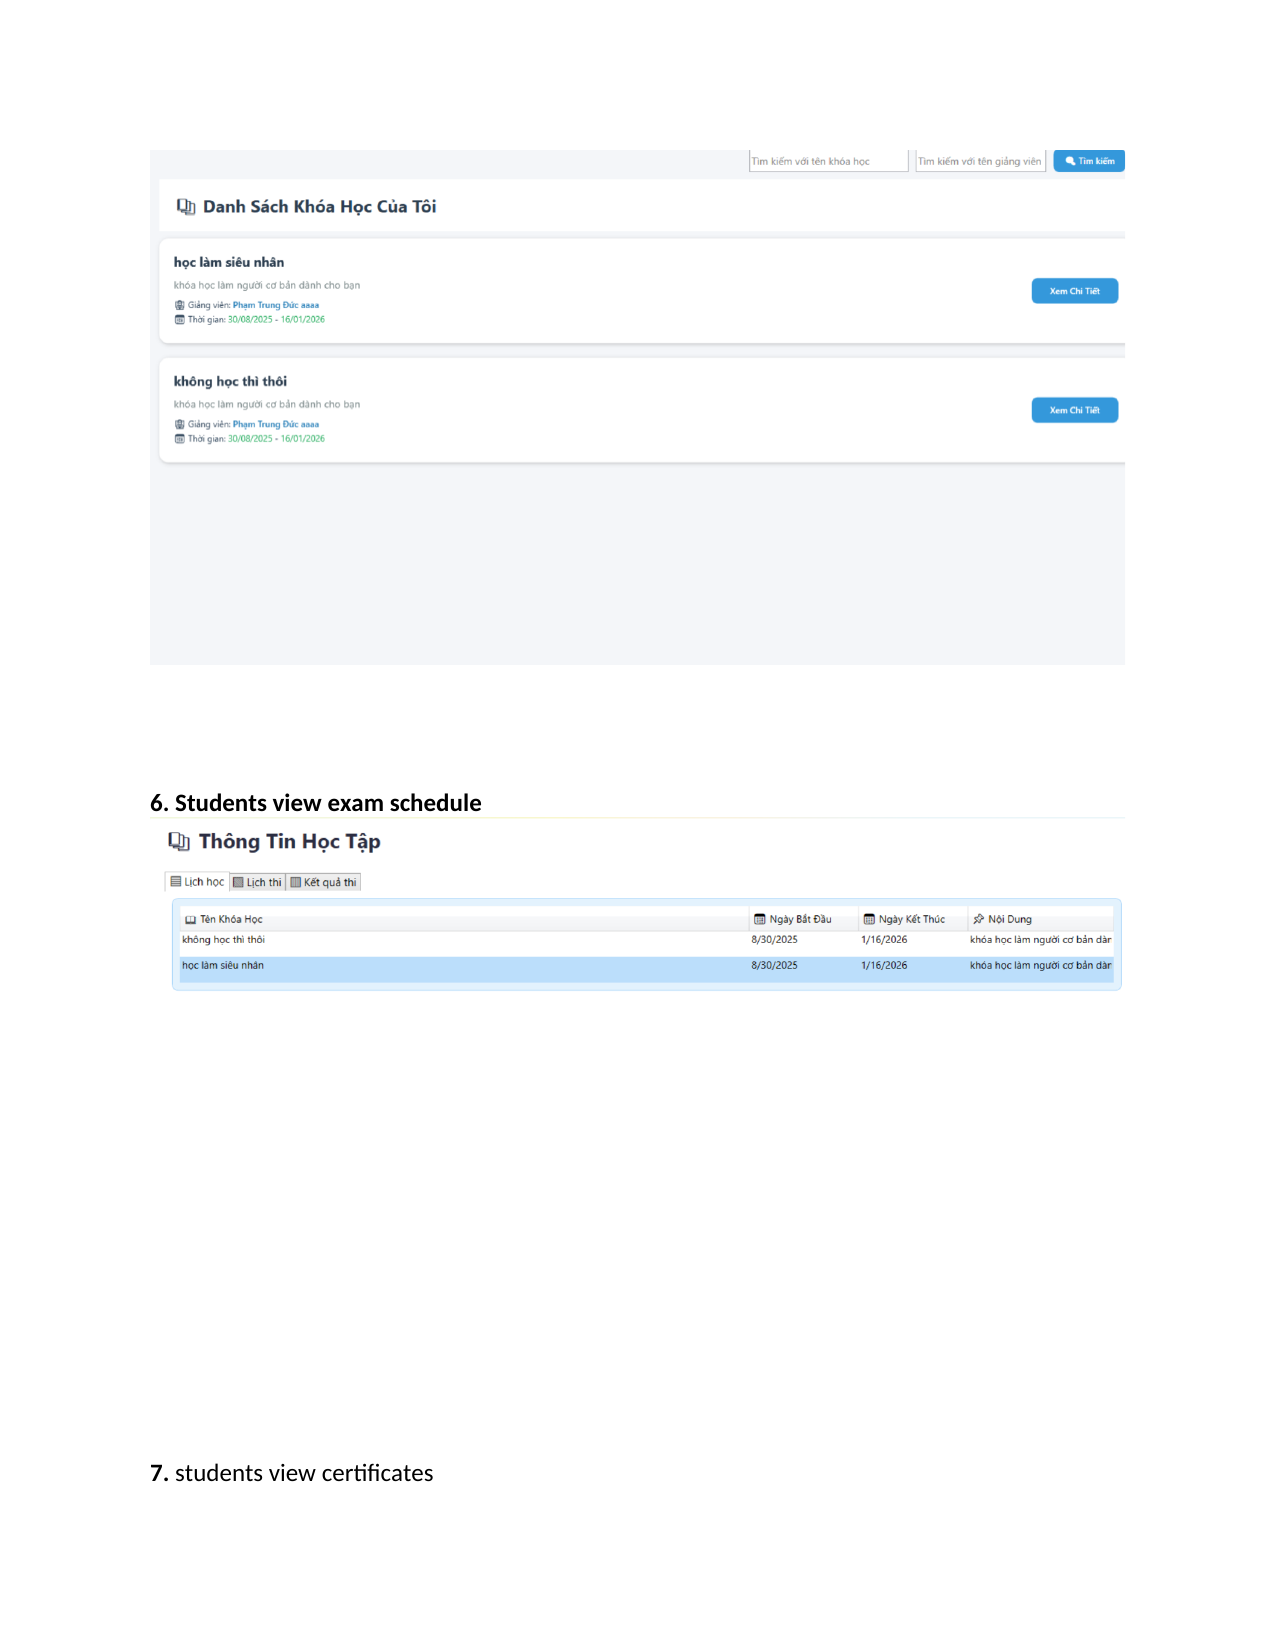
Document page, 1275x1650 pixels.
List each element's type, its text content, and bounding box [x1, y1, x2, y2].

text 6. Students view exam schedule [150, 787, 1125, 817]
picture [150, 817, 1125, 1122]
picture [150, 150, 1125, 665]
text 7. students view certificates [150, 1457, 1125, 1488]
